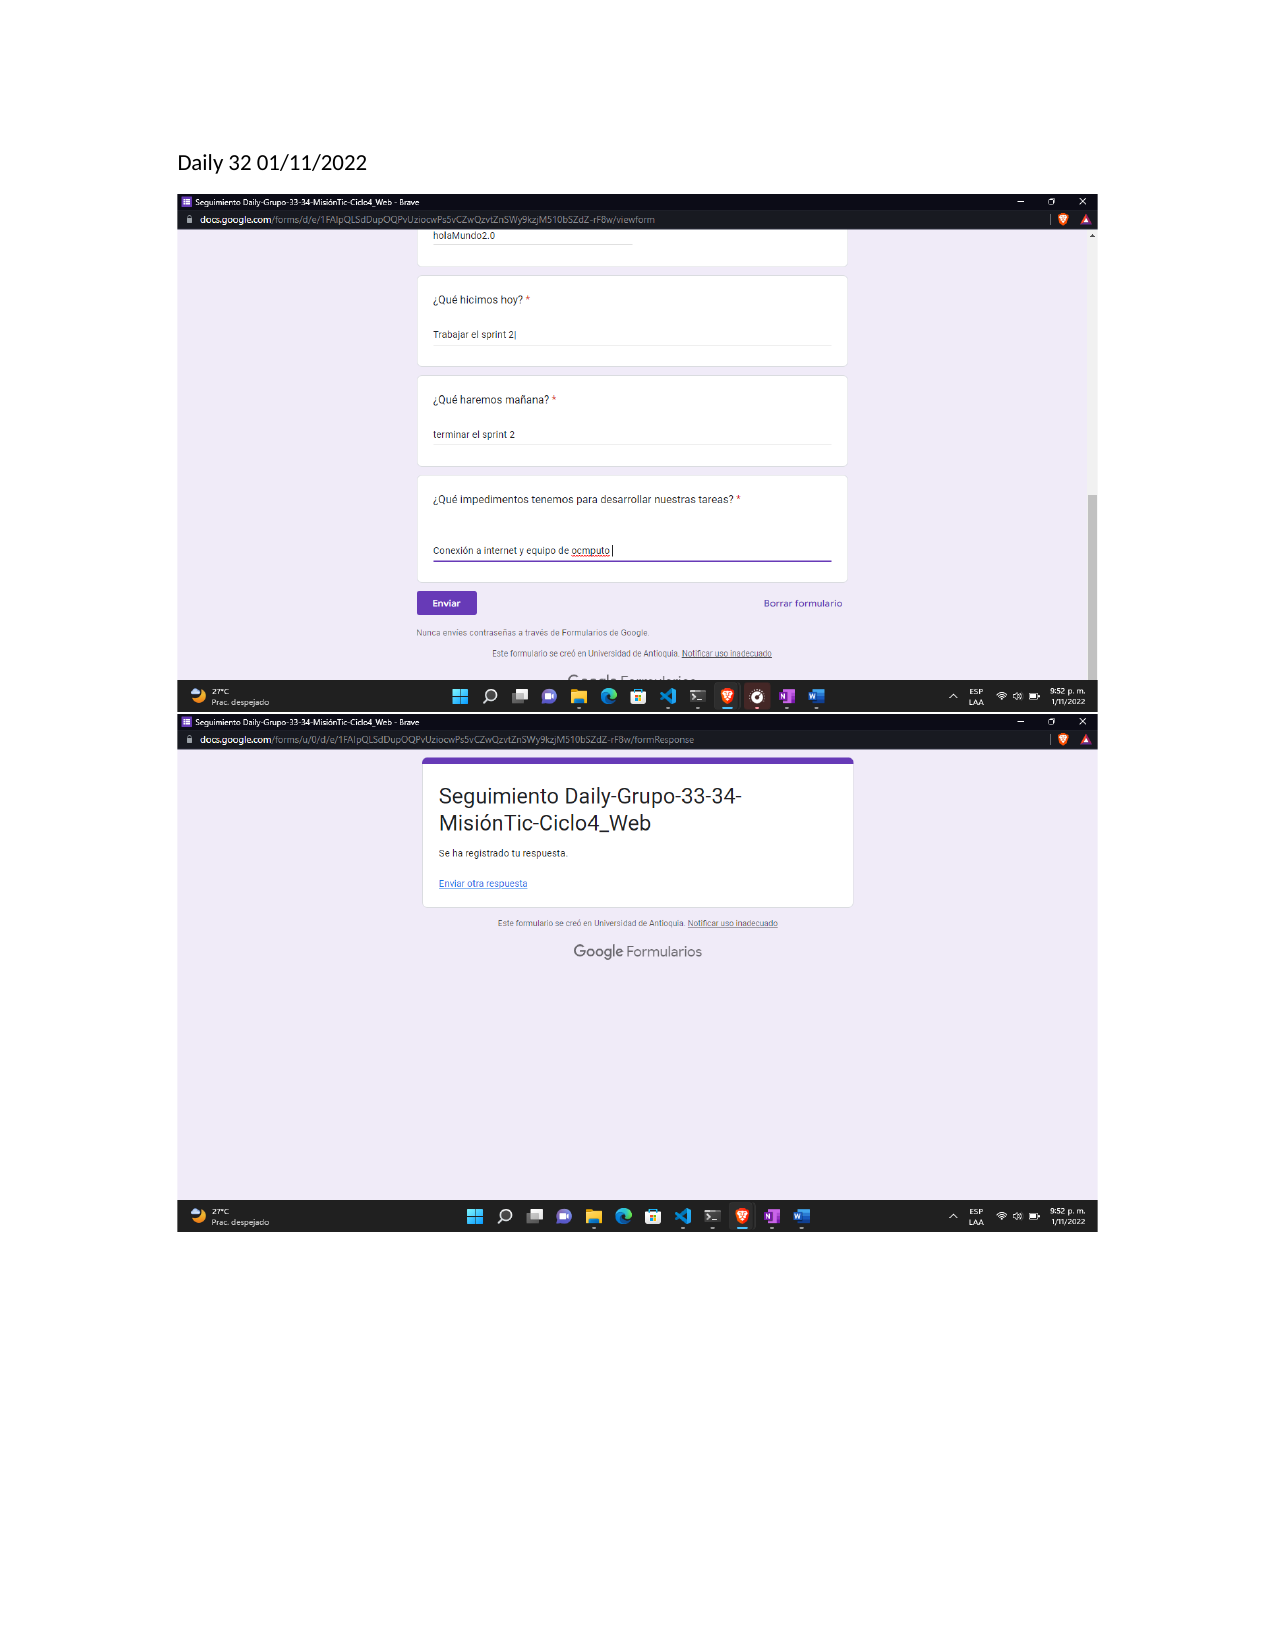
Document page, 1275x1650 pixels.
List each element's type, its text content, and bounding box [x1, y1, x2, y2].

text Daily 32 01/11/2022 [177, 148, 1098, 176]
picture [177, 714, 1098, 1232]
picture [177, 194, 1098, 712]
